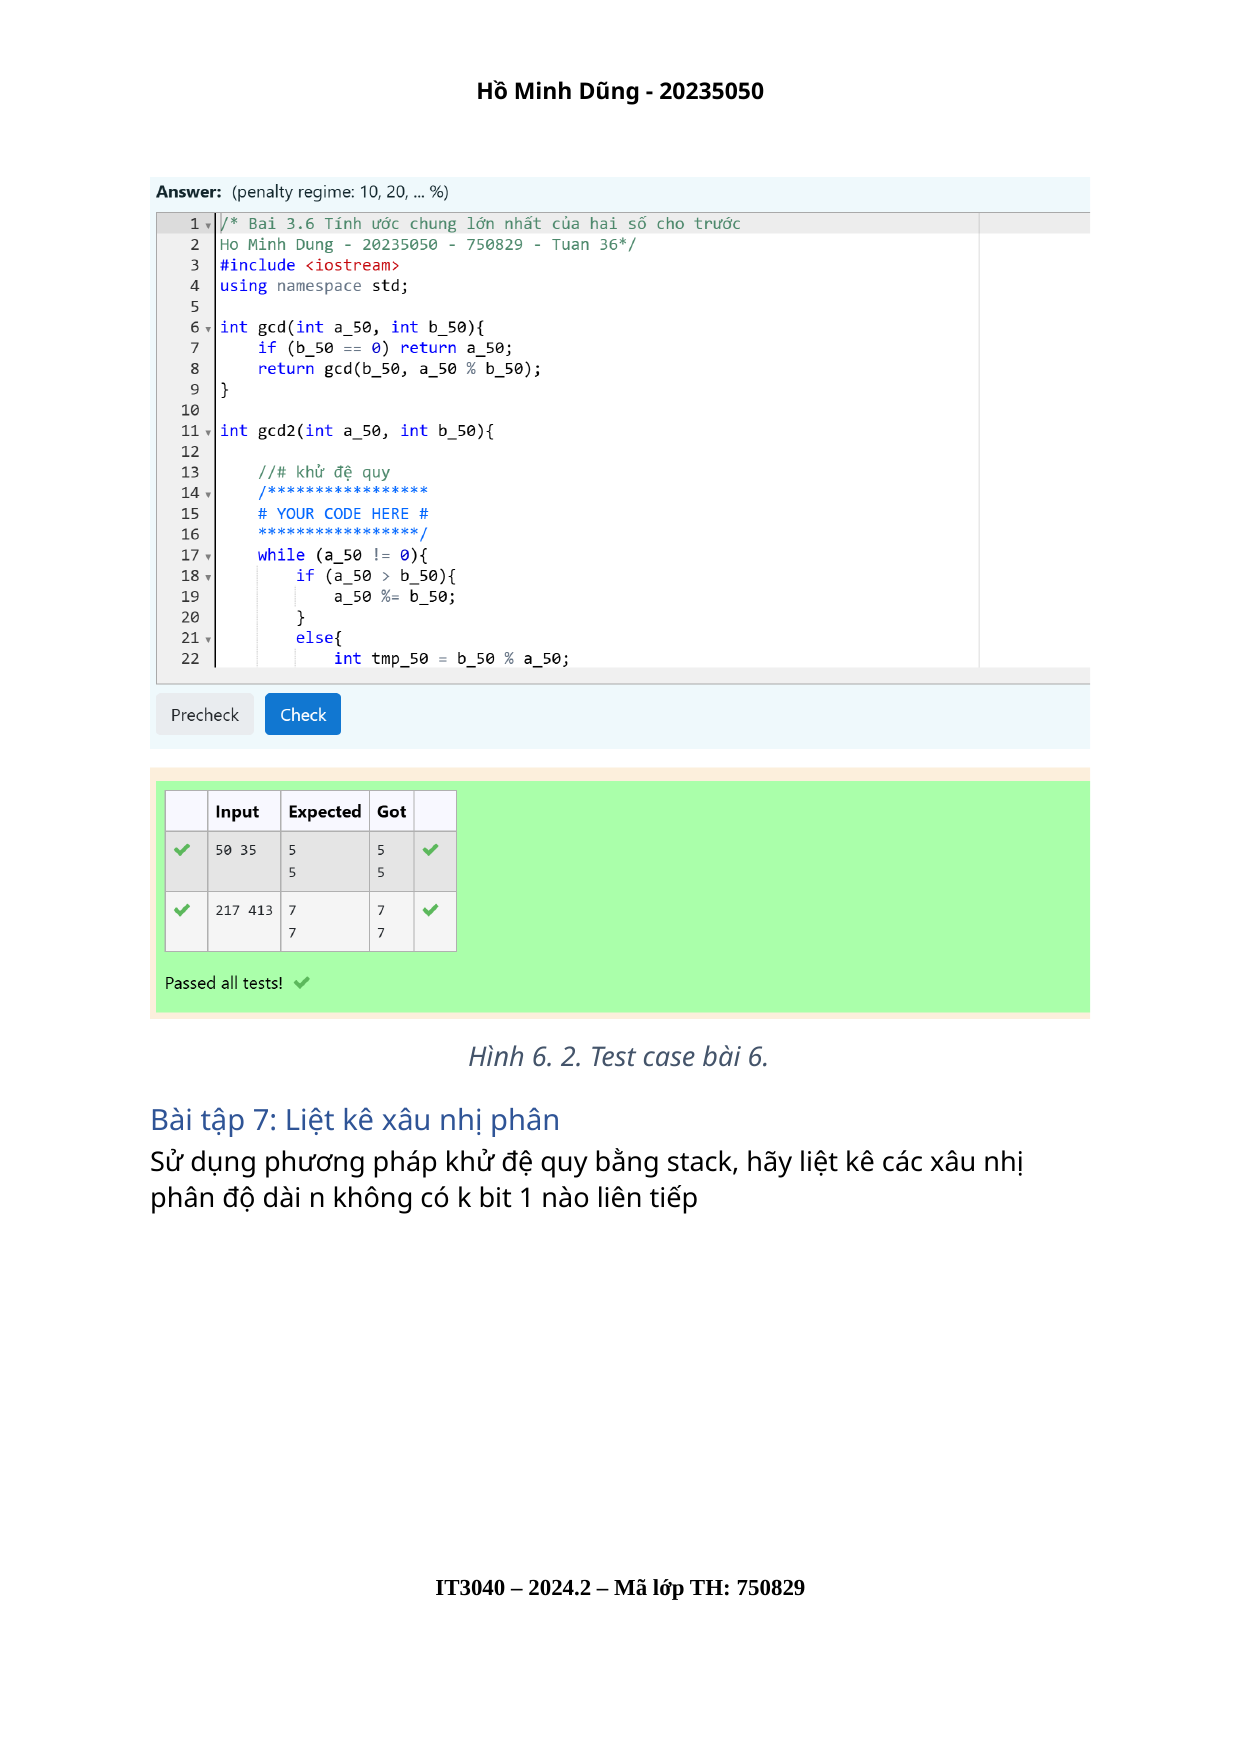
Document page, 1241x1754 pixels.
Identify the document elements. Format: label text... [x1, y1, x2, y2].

picture [150, 177, 1091, 1019]
subtitle Bài tập 7: Liệt kê xâu nhị phân [150, 1099, 1090, 1139]
text Sử dụng phương pháp khử đệ quy bằng stack, hãy liệt kê các xâu nhị phân độ dài n không có k bit 1 nào liên tiếp [150, 1142, 1090, 1216]
text Hình 6. 2. Test case bài 6. [150, 1037, 1090, 1074]
